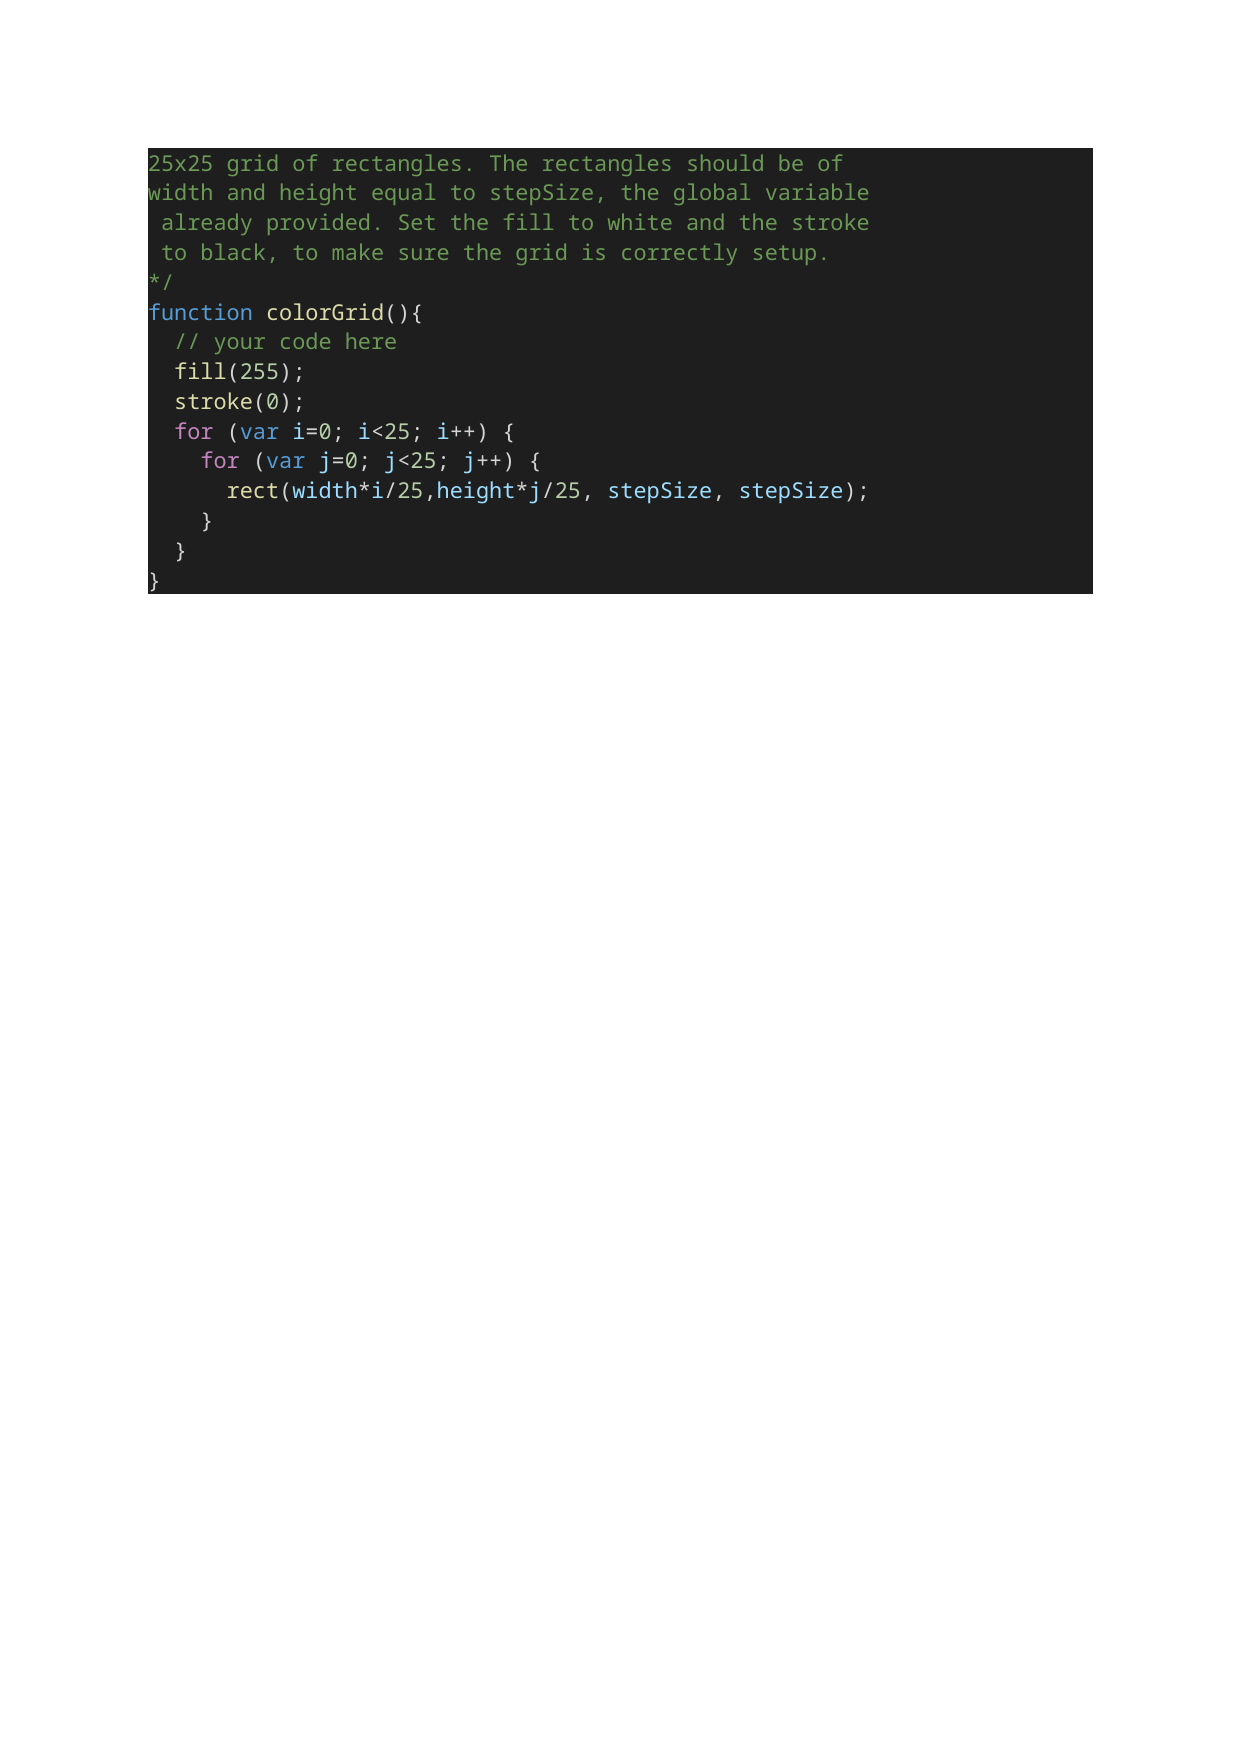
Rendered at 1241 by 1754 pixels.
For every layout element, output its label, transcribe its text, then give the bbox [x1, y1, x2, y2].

text stroke(0); [148, 386, 1093, 416]
text already provided. Set the fill to white and the stroke [148, 207, 1093, 237]
text rect(width*i/25,height*j/25, stepSize, stepSize); [148, 475, 1093, 505]
text */ [148, 267, 1093, 297]
text 25x25 grid of rectangles. The rectangles should be of [148, 148, 1093, 177]
text function colorGrid(){ [148, 297, 1093, 326]
text to black, to make sure the grid is correctly setup. [148, 237, 1093, 267]
text for (var i=0; i<25; i++) { [148, 416, 1093, 446]
text } [148, 535, 1093, 565]
text for (var j=0; j<25; j++) { [148, 446, 1093, 475]
text fill(255); [148, 356, 1093, 386]
text // your code here [148, 326, 1093, 356]
text } [148, 505, 1093, 535]
text width and height equal to stepSize, the global variable [148, 177, 1093, 207]
text } [148, 565, 1093, 594]
